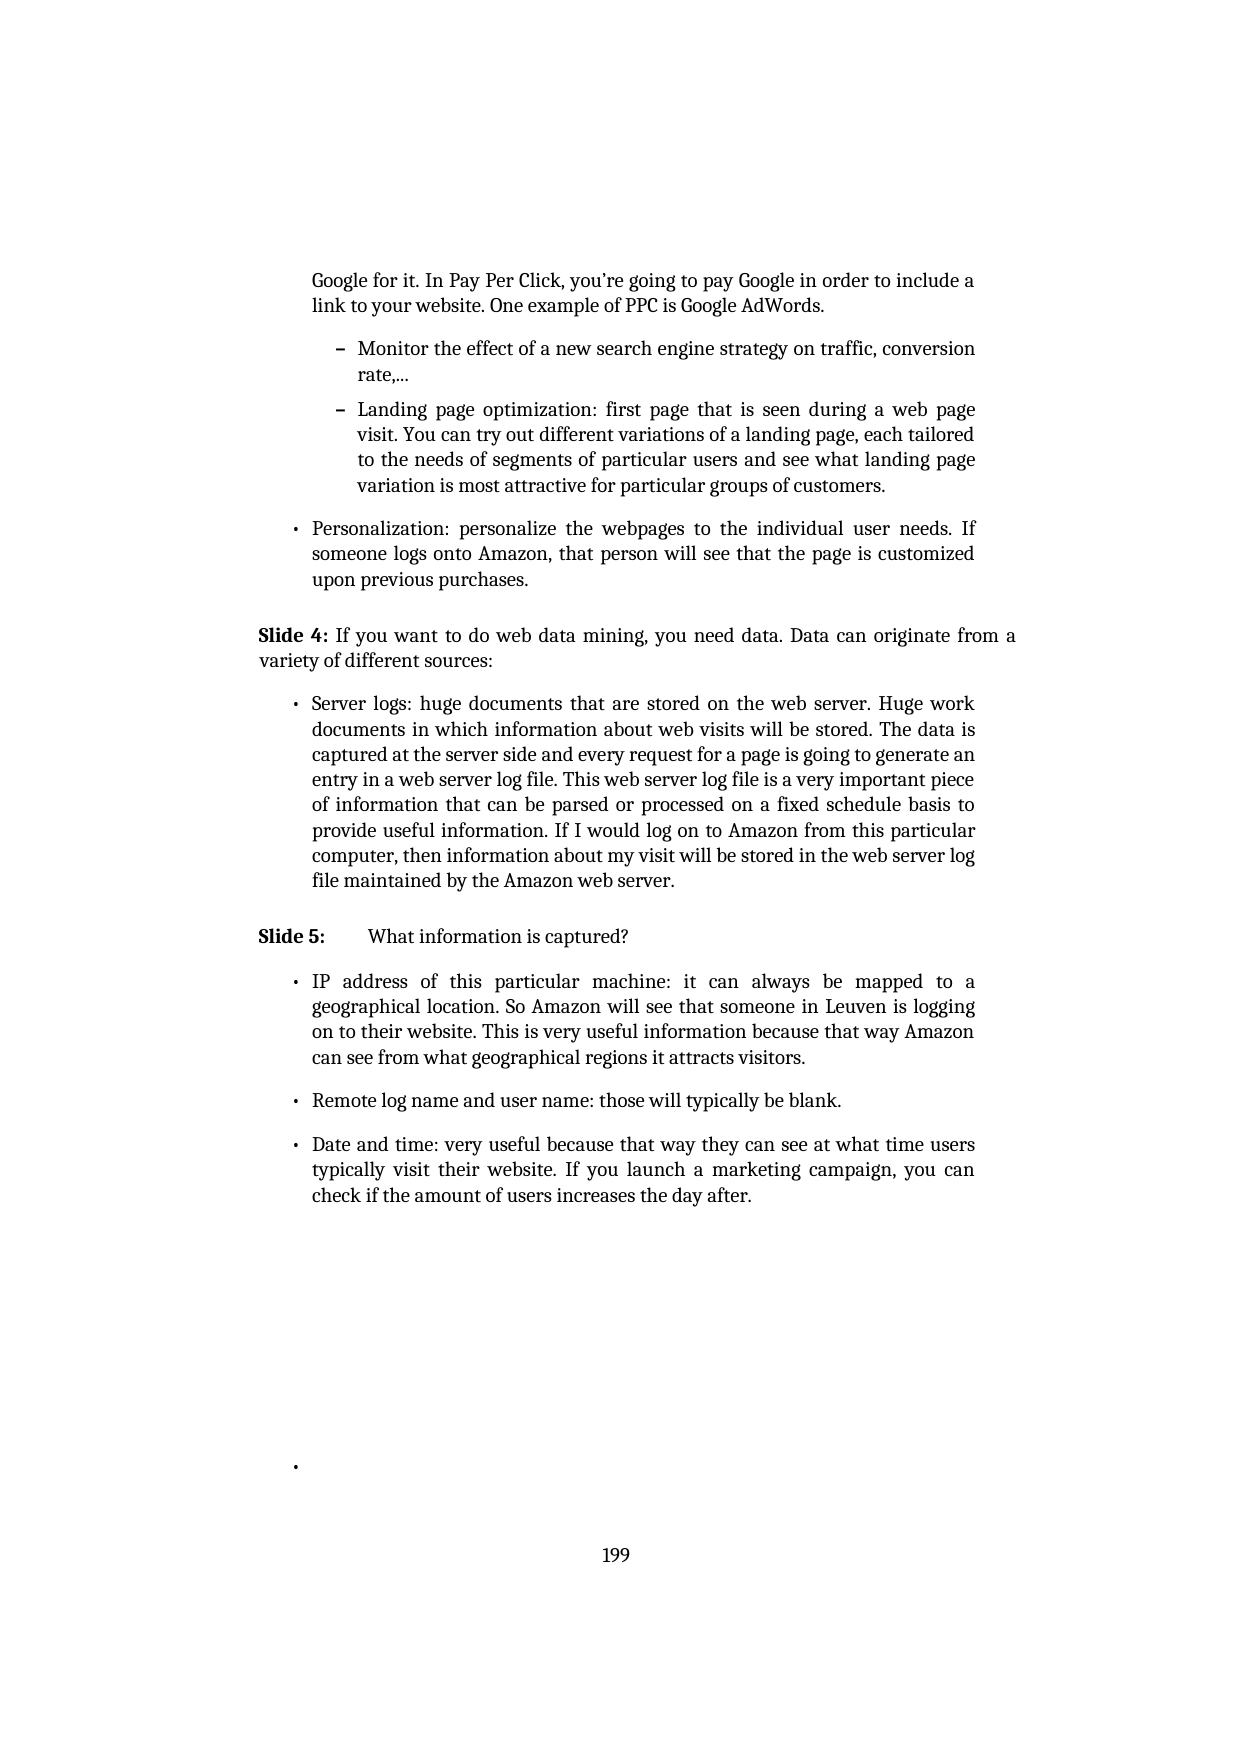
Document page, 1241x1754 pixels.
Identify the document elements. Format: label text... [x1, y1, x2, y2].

text Slide 4: If you want to do web data mining, you need data. Data can originate from a variety of different sources: [258, 623, 1018, 673]
list IP address of this particular machine: it can always be mapped to a geographical location. So Amazon will see that someone in Leuven is logging on to their website. This is very useful information because that way Amazon can see from what geographical regions it attracts visitors. [291, 969, 976, 1069]
text Slide 5: What information is captured? [258, 925, 1173, 949]
list Monitor the effect of a new search engine strategy on traffic, conversion rate,... [335, 337, 976, 386]
list Date and time: very useful because that way they can see at what time users typically visit their website. If you launch a marketing campaign, you can check if the amount of users increases the day after. [291, 1133, 976, 1207]
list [291, 268, 976, 317]
list Personalization: personalize the webpages to the individual user needs. If someone logs onto Amazon, that person will see that the page is customized upon previous purchases. [291, 517, 976, 591]
list Server logs: huge documents that are stored on the web server. Huge work documents in which information about web visits will be stored. The data is captured at the server side and every request for a page is going to generate an entry in a web server log file. This web server log file is a very important piece of information that can be parsed or processed on a fixed schedule basis to provide useful information. If I would log on to Amazon from this particular computer, then information about my visit will be stored in the web server log file maintained by the Amazon web server. [291, 692, 976, 893]
list Remote log name and user name: those will typically be blank. [291, 1088, 976, 1112]
list Landing page optimization: first page that is seen during a web page visit. You can try out different variations of a landing page, each tailored to the needs of segments of particular users and see what landing page variation is most attractive for particular groups of customers. [335, 397, 976, 497]
